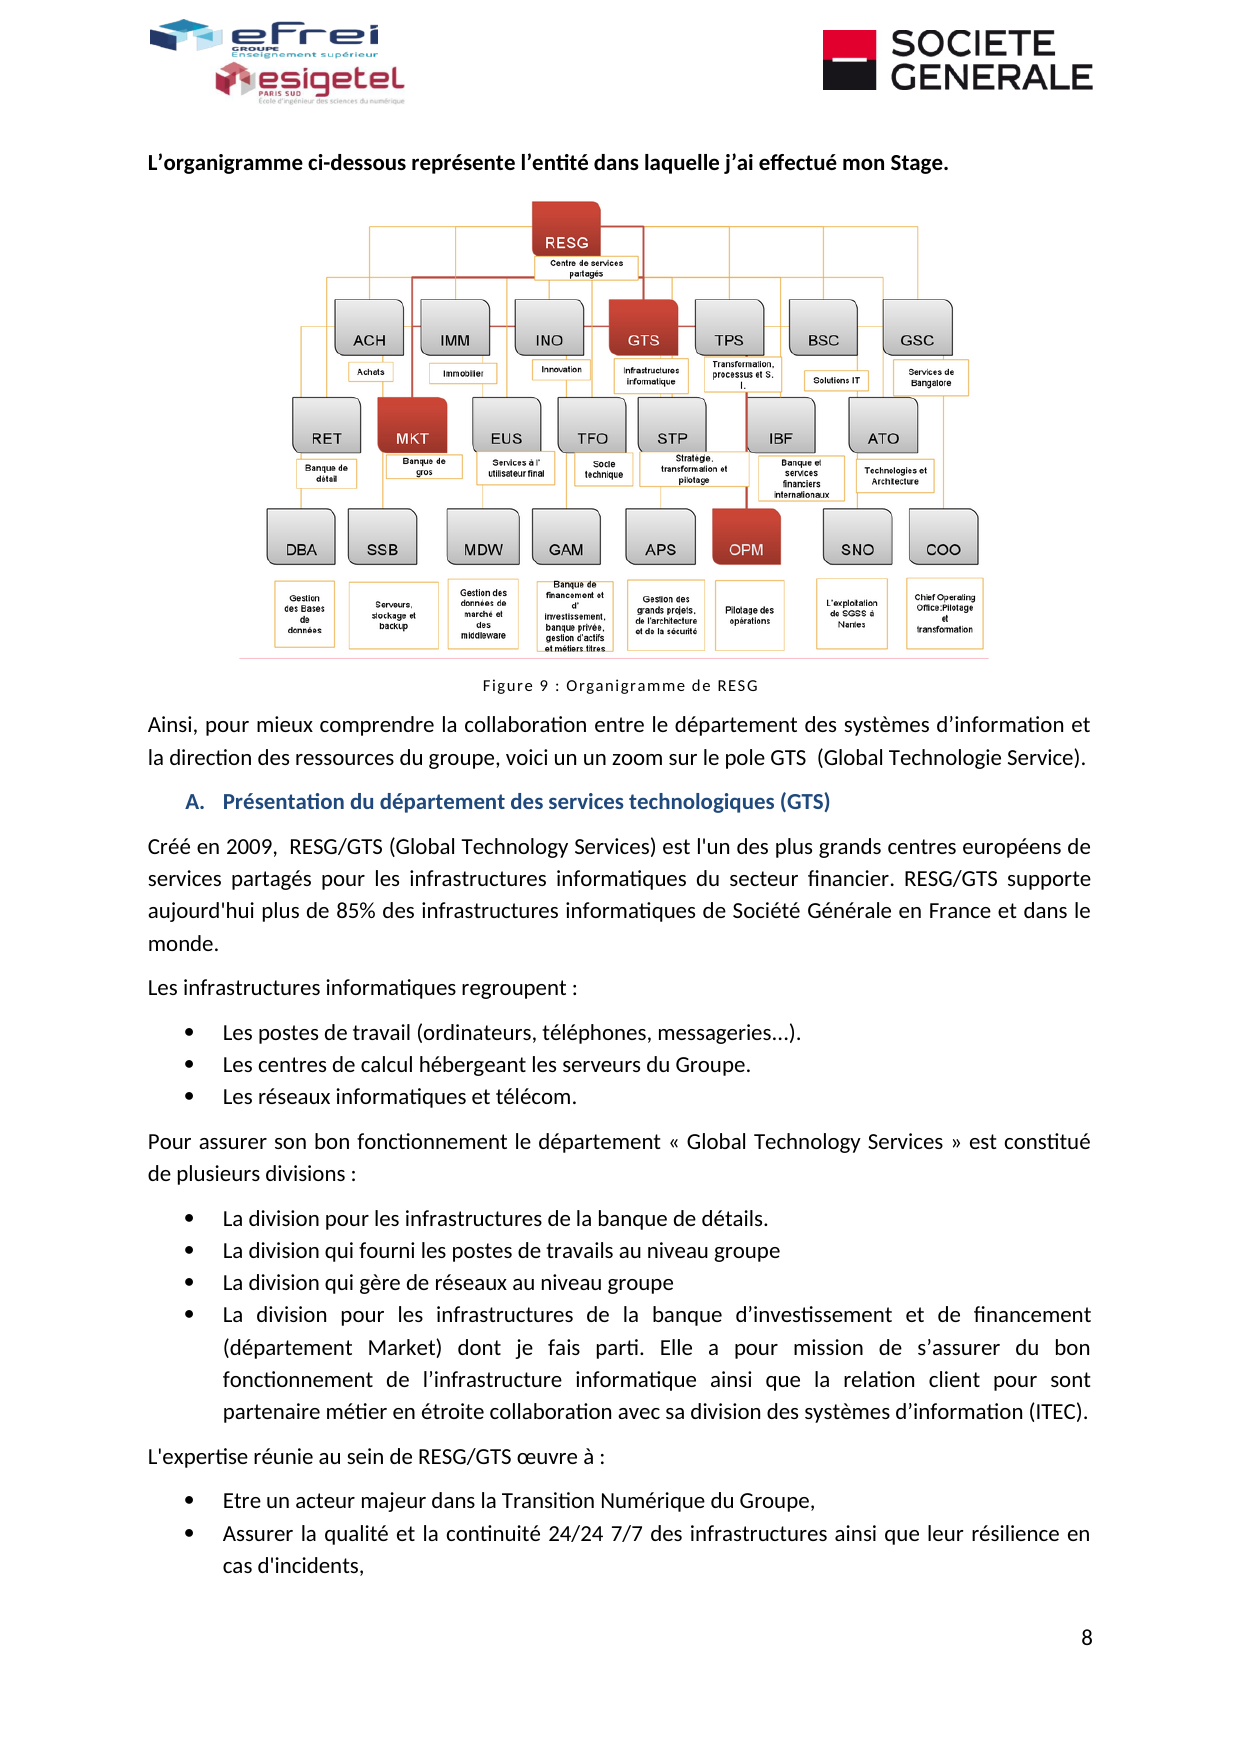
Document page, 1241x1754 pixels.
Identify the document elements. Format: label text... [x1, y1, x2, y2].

list La division pour les infrastructures de la banque de détails. [185, 1204, 1093, 1232]
list Les centres de calcul hébergeant les serveurs du Groupe. [185, 1050, 1093, 1078]
text Ainsi, pour mieux comprendre la collaboration entre le département des systèmes d’information et la direction des ressources du groupe, voici un un zoom sur le pole GTS (Global Technologie Service). [148, 711, 1093, 771]
subtitle Figure 9 : Organigramme de RESG [148, 675, 1093, 695]
picture [234, 192, 1007, 659]
text L’organigramme ci-dessous représente l’entité dans laquelle j’ai effectué mon Stage. [148, 148, 1093, 176]
picture [148, 7, 413, 139]
text Les infrastructures informatiques regroupent : [148, 973, 1093, 1001]
list Les postes de travail (ordinateurs, téléphones, messageries...). [185, 1018, 1093, 1046]
picture [823, 30, 1093, 90]
text Créé en 2009, RESG/GTS (Global Technology Services) est l'un des plus grands centres européens de services partagés pour les infrastructures informatiques du secteur financier. RESG/GTS supporte aujourd'hui plus de 85% des infrastructures informatiques de Société Générale en France et dans le monde. [148, 832, 1093, 957]
text L'expertise réunie au sein de RESG/GTS œuvre à : [148, 1442, 1093, 1470]
list Assurer la qualité et la continuité 24/24 7/7 des infrastructures ainsi que leur résilience en cas d'incidents, [185, 1519, 1093, 1579]
list Etre un acteur majeur dans la Transition Numérique du Groupe, [185, 1487, 1093, 1514]
list La division pour les infrastructures de la banque d’investissement et de financement (département Market) dont je fais parti. Elle a pour mission de s’assurer du bon fonctionnement de l’infrastructure informatique ainsi que la relation client pour sont partenaire métier en étroite collaboration avec sa division des systèmes d’information (ITEC). [185, 1301, 1093, 1425]
list La division qui gère de réseaux au niveau groupe [185, 1268, 1093, 1296]
list La division qui fourni les postes de travails au niveau groupe [185, 1236, 1093, 1264]
subtitle Présentation du département des services technologiques (GTS) [185, 787, 1093, 816]
list Les réseaux informatiques et télécom. [185, 1082, 1093, 1111]
text Pour assurer son bon fonctionnement le département « Global Technology Services » est constitué de plusieurs divisions : [148, 1127, 1093, 1187]
